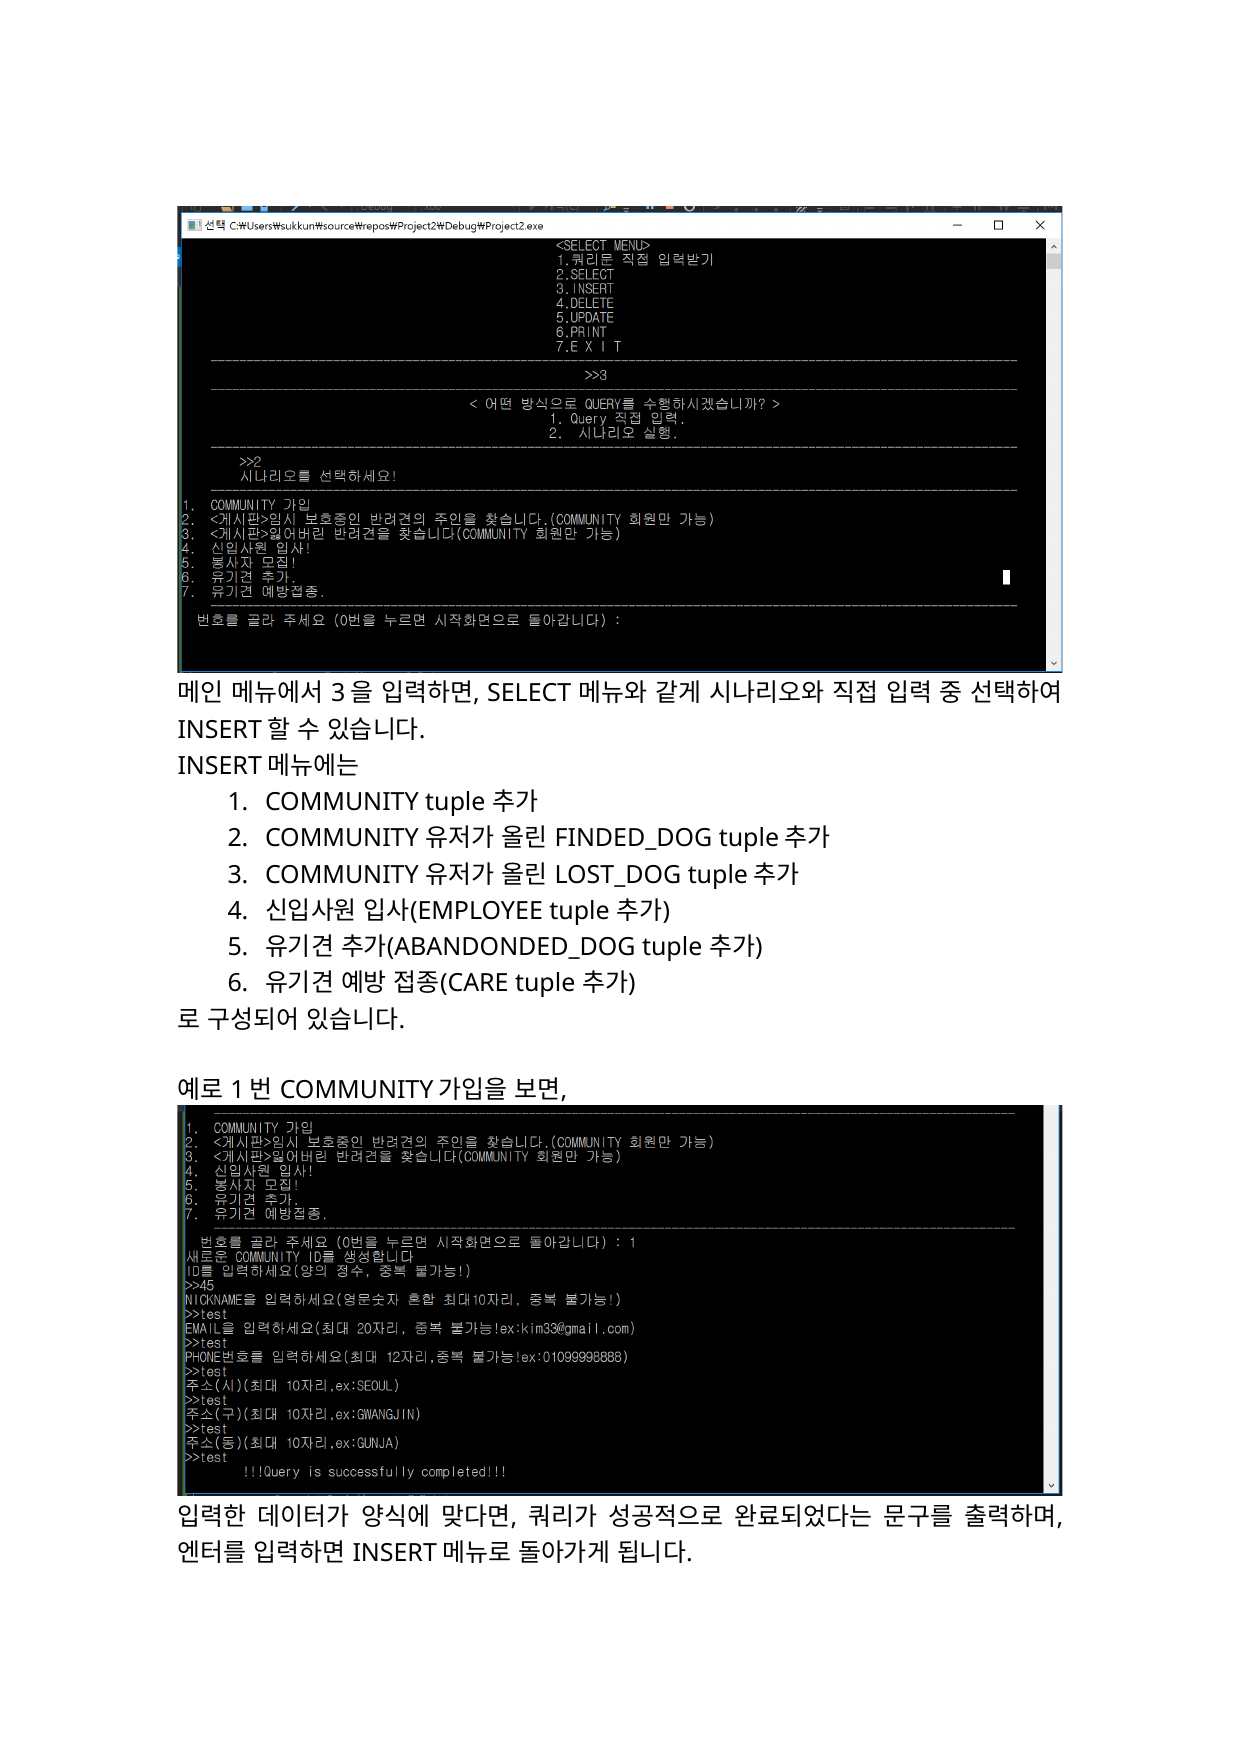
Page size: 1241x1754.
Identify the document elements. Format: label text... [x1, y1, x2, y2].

text 예로 1번 COMMUNITY가입을 보면, [177, 1069, 1063, 1105]
list 유기견 추가(ABANDONDED_DOG tuple 추가) [227, 927, 1063, 963]
text INSERT메뉴에는 [177, 745, 1063, 782]
list 신입사원 입사(EMPLOYEE tuple 추가) [227, 890, 1063, 927]
text 입력한 데이터가 양식에 맞다면, 쿼리가 성공적으로 완료되었다는 문구를 출력하며, 엔터를 입력하면 INSERT메뉴로 돌아가게 됩니다. [177, 1496, 1063, 1568]
list COMMUNITY tuple 추가 [227, 782, 1063, 818]
picture [177, 1105, 1063, 1496]
text 메인 메뉴에서 3을 입력하면, SELECT 메뉴와 같게 시나리오와 직접 입력 중 선택하여 INSERT할 수 있습니다. [177, 673, 1063, 745]
list COMMUNITY 유저가 올린 LOST_DOG tuple추가 [227, 854, 1063, 890]
list 유기견 예방 접종(CARE tuple 추가) [227, 963, 1063, 999]
picture [177, 206, 1063, 673]
text 로 구성되어 있습니다. [177, 999, 1063, 1035]
list COMMUNITY 유저가 올린 FINDED_DOG tuple추가 [227, 818, 1063, 854]
